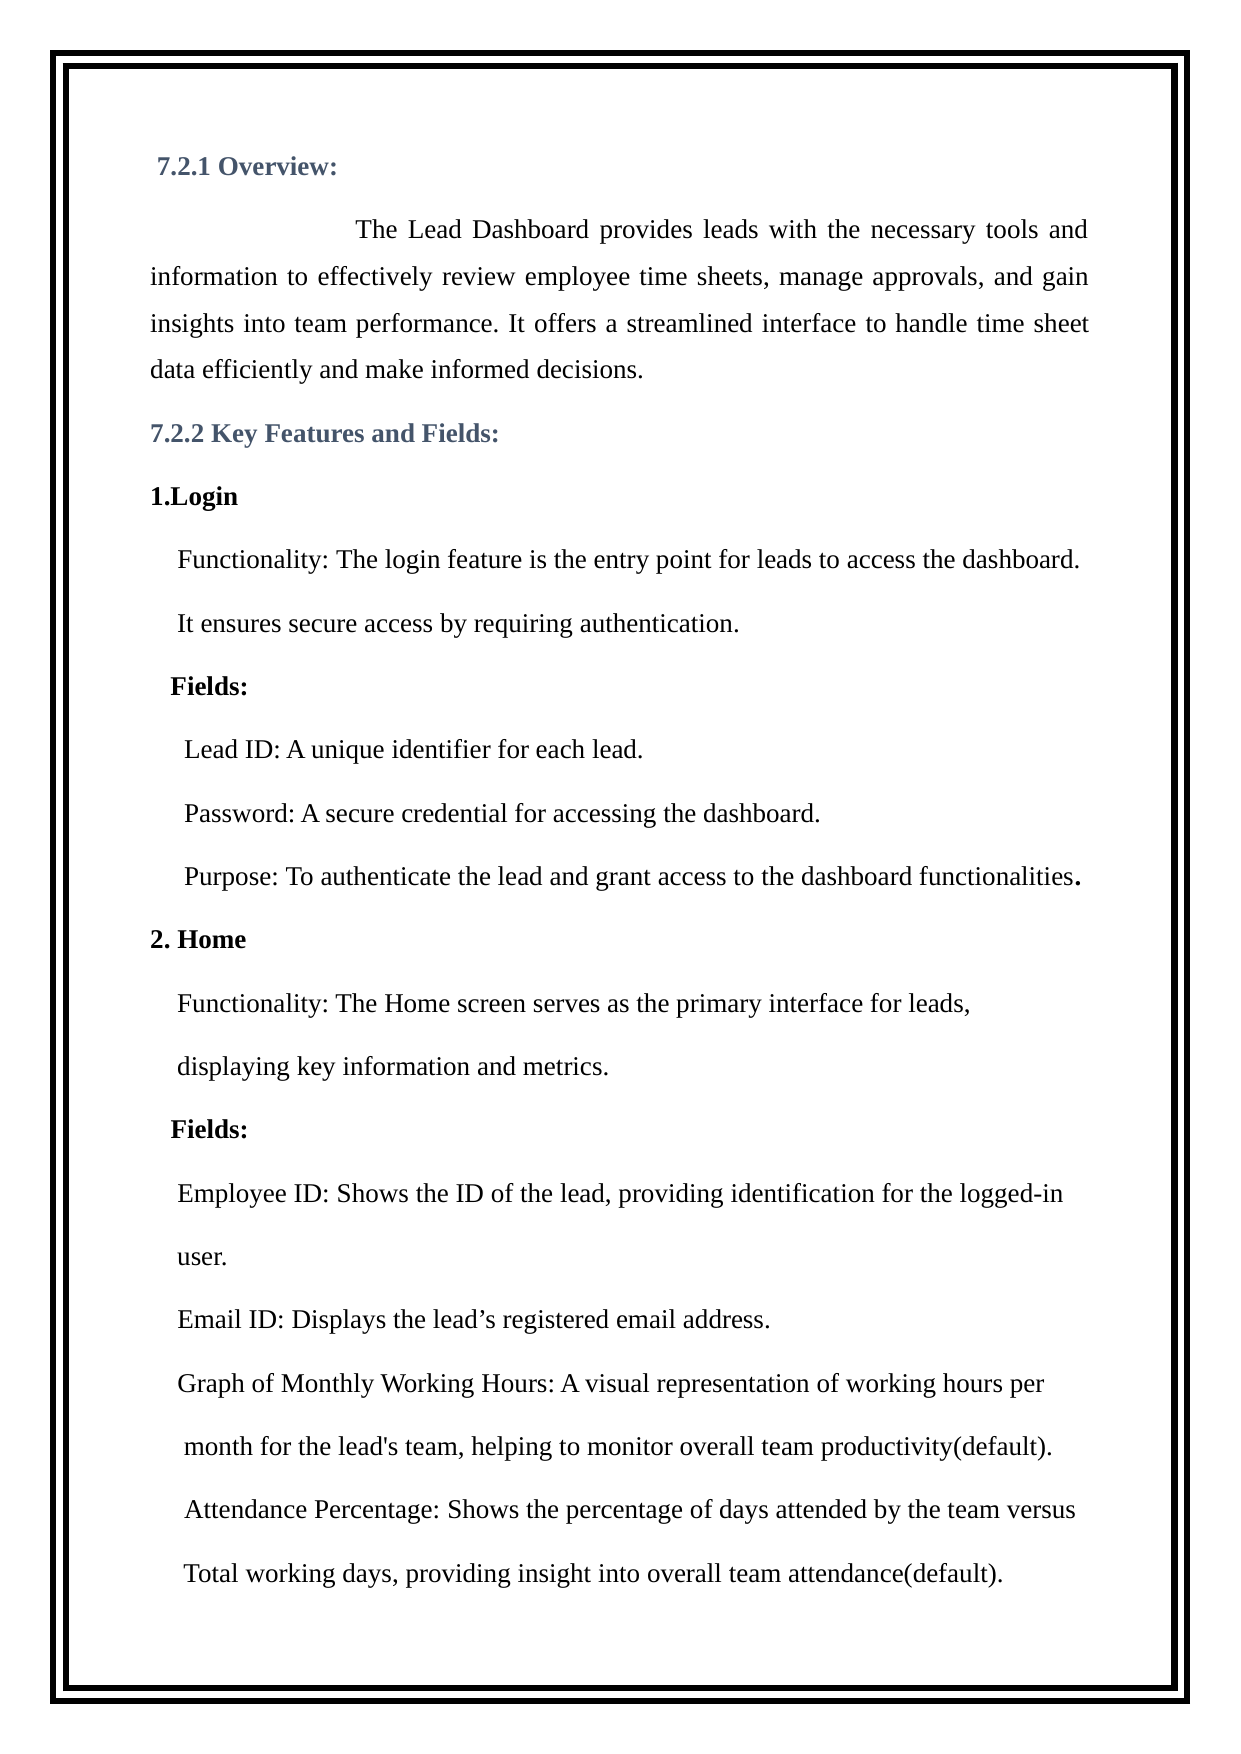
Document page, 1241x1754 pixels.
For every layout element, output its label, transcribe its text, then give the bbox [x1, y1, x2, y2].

text 7.2.1 Overview: [150, 150, 1090, 181]
text 7.2.2 Key Features and Fields: [150, 417, 1090, 448]
text user. [150, 1240, 1090, 1271]
text Attendance Percentage: Shows the percentage of days attended by the team versus [150, 1493, 1090, 1524]
text 2. Home [150, 923, 1090, 954]
text Functionality: The Home screen serves as the primary interface for leads, [150, 987, 1090, 1018]
text Fields: [150, 1113, 1090, 1144]
text Email ID: Displays the lead’s registered email address. [150, 1303, 1090, 1334]
text 1.Login [150, 480, 1090, 511]
text month for the lead's team, helping to monitor overall team productivity(default). [150, 1430, 1090, 1461]
text Purpose: To authenticate the lead and grant access to the dashboard functionalities. [150, 860, 1090, 891]
text Employee ID: Shows the ID of the lead, providing identification for the logged-in [150, 1177, 1090, 1208]
text displaying key information and metrics. [150, 1050, 1090, 1081]
text Password: A secure credential for accessing the dashboard. [150, 797, 1090, 828]
text The Lead Dashboard provides leads with the necessary tools and information to effectively review employee time sheets, manage approvals, and gain insights into team performance. It offers a streamlined interface to handle time sheet data efficiently and make informed decisions. [150, 213, 1090, 384]
text It ensures secure access by requiring authentication. [150, 607, 1090, 638]
text Lead ID: A unique identifier for each lead. [150, 733, 1090, 764]
text Fields: [150, 670, 1090, 701]
text Graph of Monthly Working Hours: A visual representation of working hours per [150, 1367, 1090, 1398]
text Functionality: The login feature is the entry point for leads to access the dashboard. [150, 543, 1090, 574]
text Total working days, providing insight into overall team attendance(default). [150, 1557, 1090, 1588]
